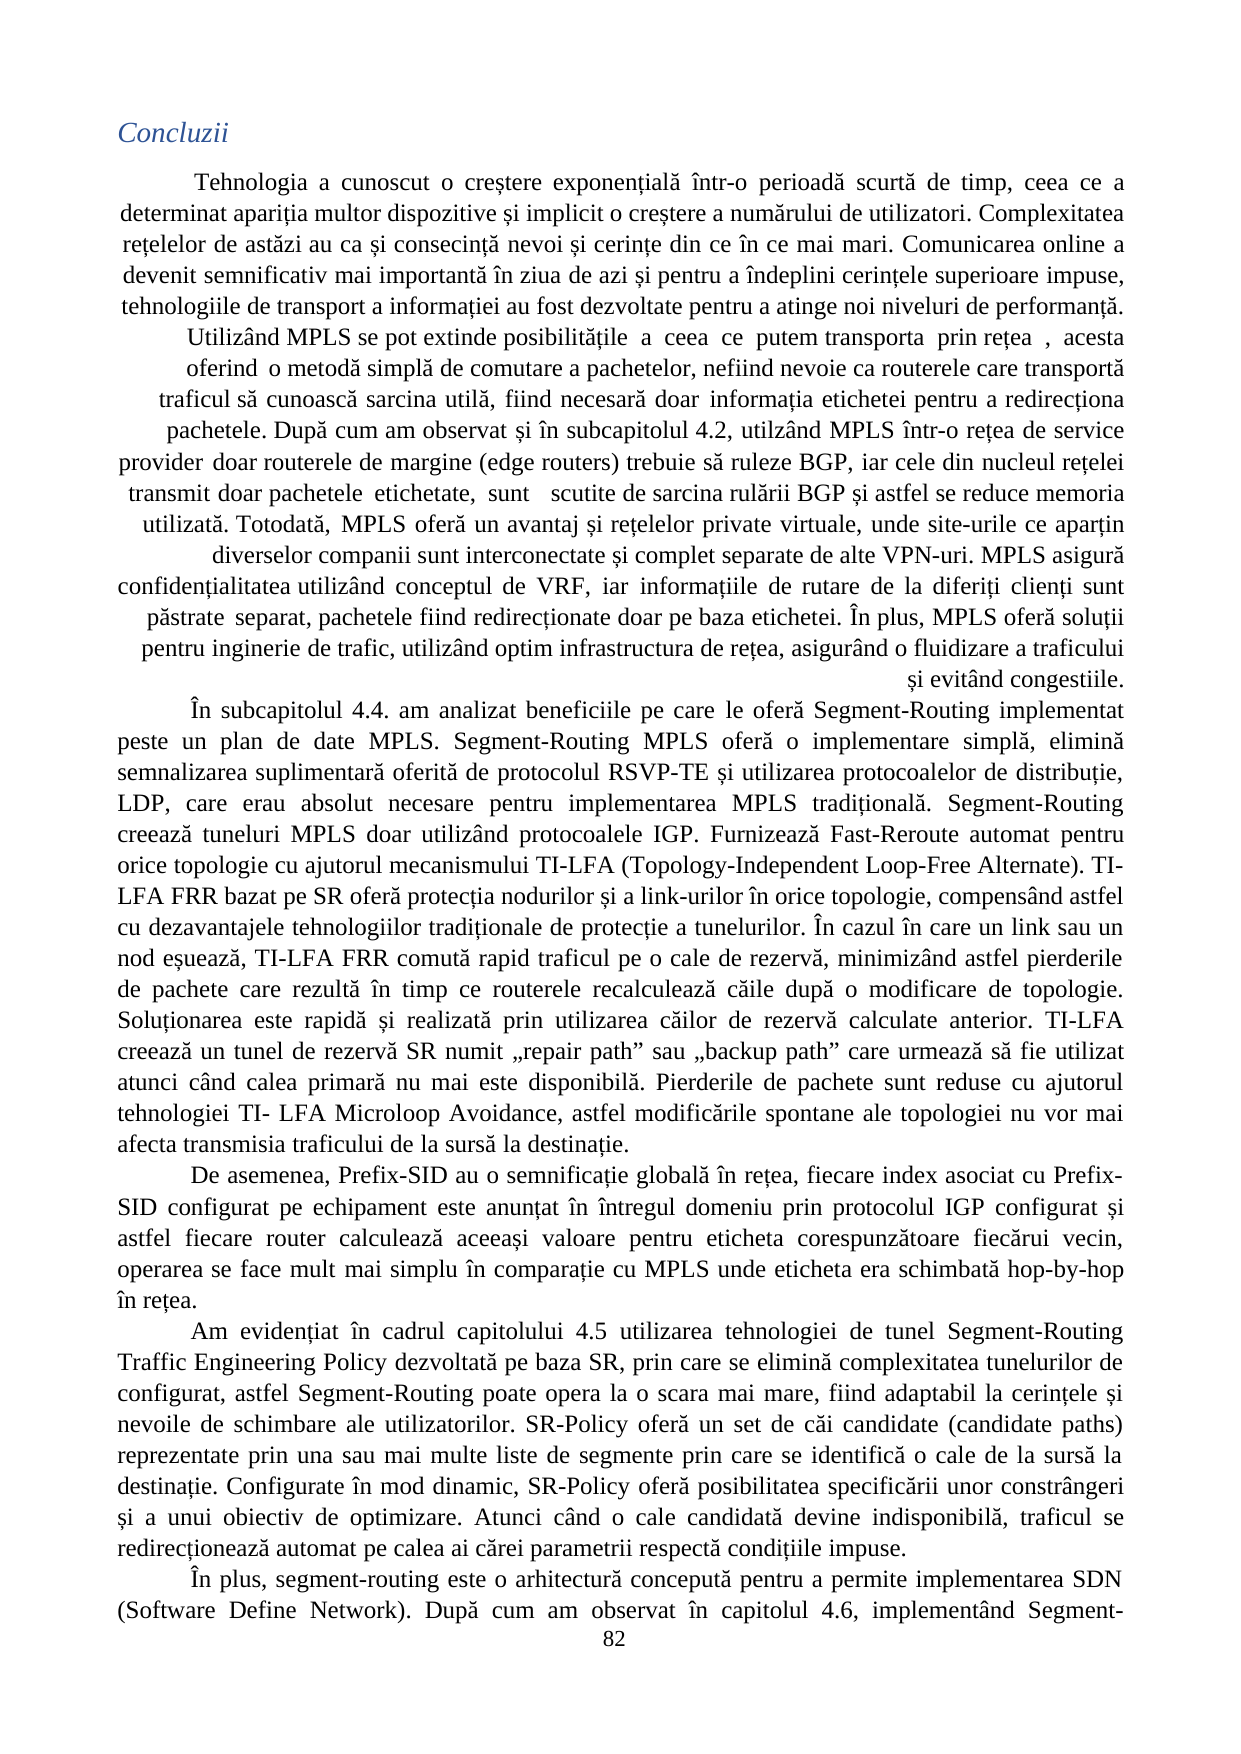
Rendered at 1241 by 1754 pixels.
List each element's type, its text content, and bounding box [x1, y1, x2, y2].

text De asemenea, Prefix-SID au o semnificație globală în rețea, fiecare index asociat cu Prefix- SID configurat pe echipament este anunțat în întregul domeniu prin protocolul IGP configurat și astfel fiecare router calculează aceeași valoare pentru eticheta corespunzătoare fiecărui vecin, operarea se face mult mai simplu în comparație cu MPLS unde eticheta era schimbată hop-by-hop în rețea. [117, 1161, 1124, 1313]
text Am evidențiat în cadrul capitolului 4.5 utilizarea tehnologiei de tunel Segment-Routing Traffic Engineering Policy dezvoltată pe baza SR, prin care se elimină complexitatea tunelurilor de configurat, astfel Segment-Routing poate opera la o scara mai mare, fiind adaptabil la cerințele și nevoile de schimbare ale utilizatorilor. SR-Policy oferă un set de căi candidate (candidate paths) reprezentate prin una sau mai multe liste de segmente prin care se identifică o cale de la sursă la destinație. Configurate în mod dinamic, SR-Policy oferă posibilitatea specificării unor constrângeri și a unui obiectiv de optimizare. Atunci când o cale candidată devine indisponibilă, traficul se redirecționează automat pe calea ai cărei parametrii respectă condițiile impuse. [117, 1316, 1124, 1562]
text Tehnologia a cunoscut o creștere exponențială într-o perioadă scurtă de timp, ceea ce a determinat apariția multor dispozitive și implicit o creștere a numărului de utilizatori. Complexitatea rețelelor de astăzi au ca și consecință nevoi și cerințe din ce în ce mai mari. Comunicarea online a devenit semnificativ mai importantă în ziua de azi și pentru a îndeplini cerințele superioare impuse, tehnologiile de transport a informației au fost dezvoltate pentru a atinge noi niveluri de performanță. Utilizând MPLS se pot extinde posibilitățile a ceea ce putem transporta prin rețea , acesta oferind o metodă simplă de comutare a pachetelor, nefiind nevoie ca routerele care transportă traficul să cunoască sarcina utilă, fiind necesară doar informația etichetei pentru a redirecționa pachetele. După cum am observat și în subcapitolul 4.2, utilzând MPLS într-o rețea de service provider doar routerele de margine (edge routers) trebuie să ruleze BGP, iar cele din nucleul rețelei transmit doar pachetele etichetate, sunt scutite de sarcina rulării BGP și astfel se reduce memoria utilizată. Totodată, MPLS oferă un avantaj și rețelelor private virtuale, unde site-urile ce aparțin diverselor companii sunt interconectate și complet separate de alte VPN-uri. MPLS asigură confidențialitatea utilizând conceptul de VRF, iar informațiile de rutare de la diferiți clienți sunt păstrate separat, pachetele fiind redirecționate doar pe baza etichetei. În plus, MPLS oferă soluții pentru inginerie de trafic, utilizând optim infrastructura de rețea, asigurând o fluidizare a traficului și evitând congestiile. [117, 167, 1124, 693]
subtitle Concluzii [117, 115, 1173, 148]
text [117, 1564, 1124, 1624]
text În subcapitolul 4.4. am analizat beneficiile pe care le oferă Segment-Routing implementat peste un plan de date MPLS. Segment-Routing MPLS oferă o implementare simplă, elimină semnalizarea suplimentară oferită de protocolul RSVP-TE și utilizarea protocoalelor de distribuție, LDP, care erau absolut necesare pentru implementarea MPLS tradițională. Segment-Routing creează tuneluri MPLS doar utilizând protocoalele IGP. Furnizează Fast-Reroute automat pentru orice topologie cu ajutorul mecanismului TI-LFA (Topology-Independent Loop-Free Alternate). TI-LFA FRR bazat pe SR oferă protecția nodurilor și a link-urilor în orice topologie, compensând astfel cu dezavantajele tehnologiilor tradiționale de protecție a tunelurilor. În cazul în care un link sau un nod eșuează, TI-LFA FRR comută rapid traficul pe o cale de rezervă, minimizând astfel pierderile de pachete care rezultă în timp ce routerele recalculează căile după o modificare de topologie. Soluționarea este rapidă și realizată prin utilizarea căilor de rezervă calculate anterior. TI-LFA creează un tunel de rezervă SR numit „repair path” sau „backup path” care urmează să fie utilizat atunci când calea primară nu mai este disponibilă. Pierderile de pachete sunt reduse cu ajutorul tehnologiei TI- LFA Microloop Avoidance, astfel modificările spontane ale topologiei nu vor mai afecta transmisia traficului de la sursă la destinație. [117, 695, 1124, 1158]
